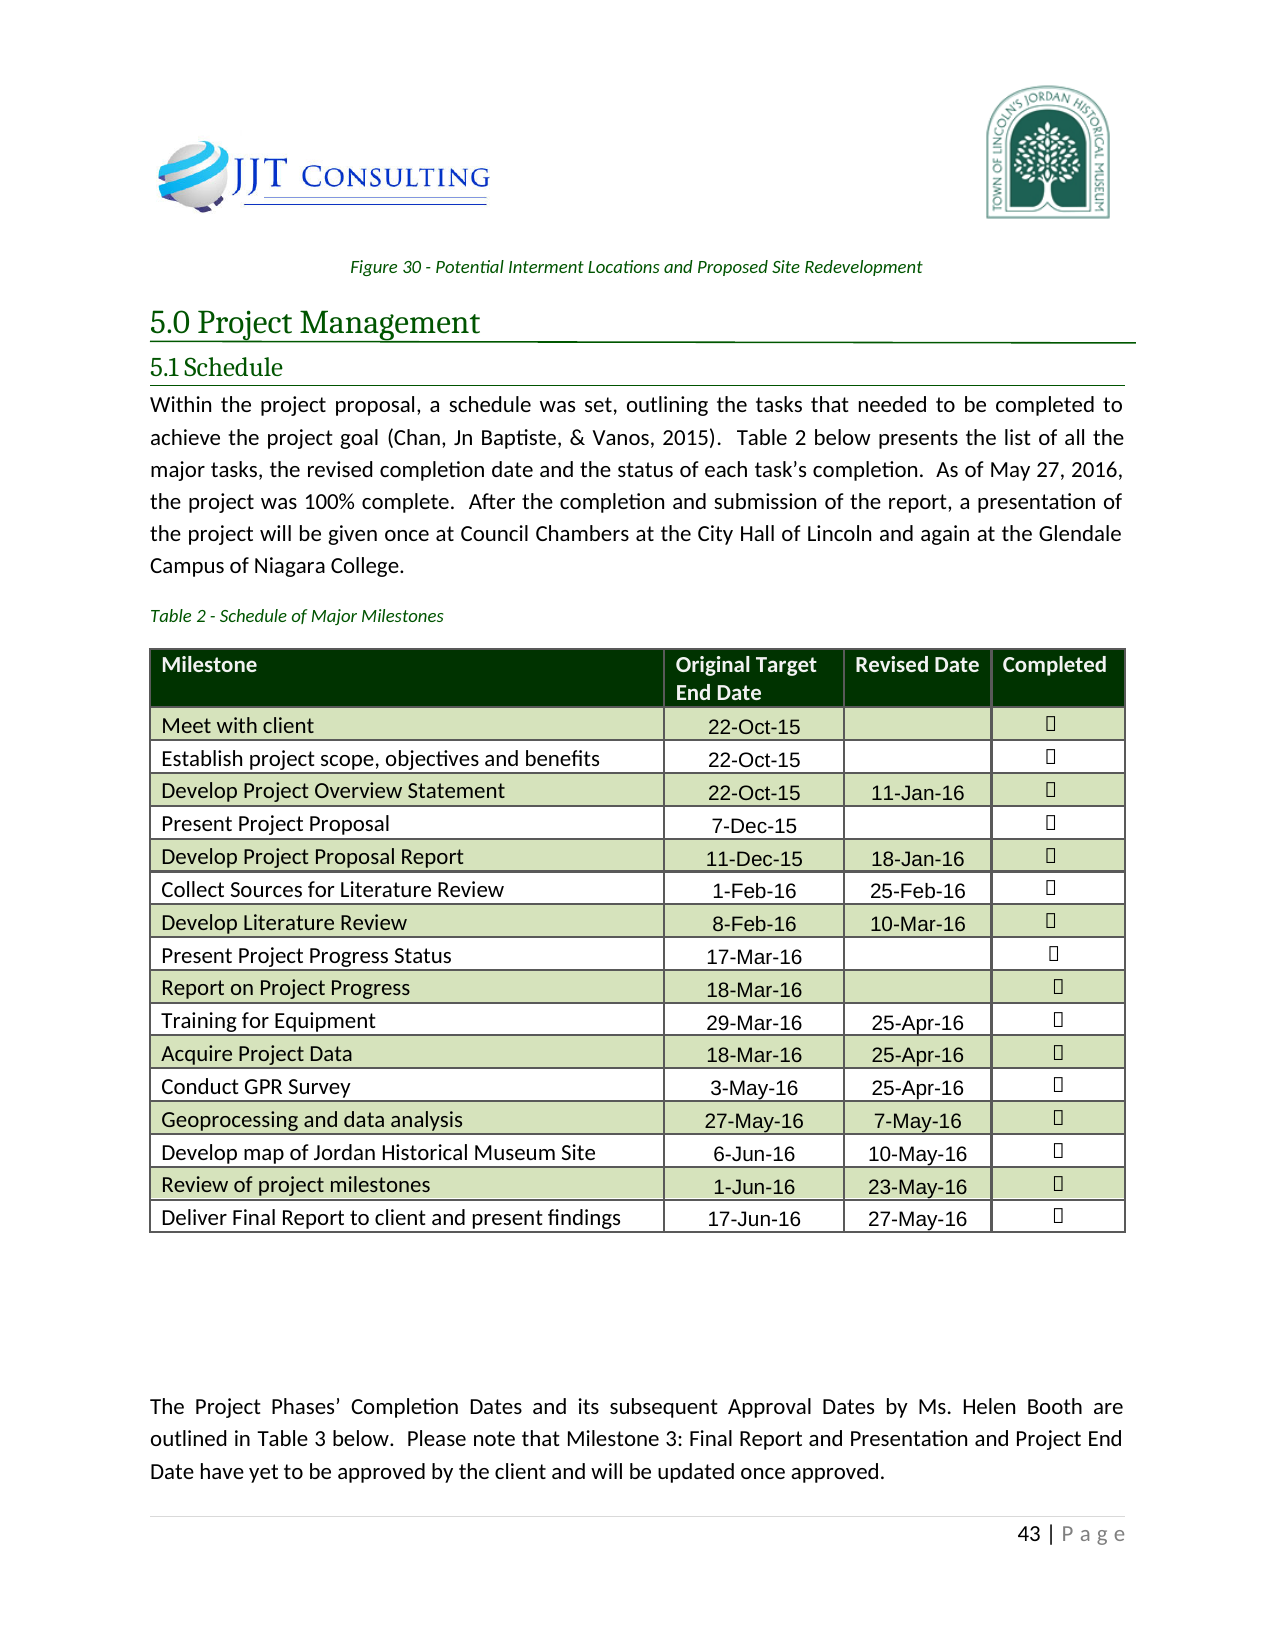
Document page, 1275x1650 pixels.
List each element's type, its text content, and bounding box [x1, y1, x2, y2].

table_cell Report on Project Progress [151, 971, 663, 1002]
picture [150, 130, 504, 228]
table_cell Training for Equipment [151, 1004, 663, 1034]
table_cell  [993, 1069, 1124, 1100]
table_cell 18-Jan-16 [845, 840, 990, 870]
table_cell  [993, 1036, 1124, 1067]
table_cell 25-Apr-16 [845, 1004, 990, 1034]
table_cell 17-Mar-16 [665, 938, 843, 969]
table_header Original Target End Date [665, 650, 843, 706]
table_cell  [993, 774, 1124, 805]
table_cell [845, 807, 990, 837]
table_cell 1-Jun-16 [665, 1168, 843, 1198]
table_cell 6-Jun-16 [665, 1135, 843, 1166]
table_cell 17-Jun-16 [665, 1201, 843, 1231]
subtitle 5.1 Schedule [150, 352, 1125, 385]
table_cell [845, 741, 990, 772]
table_cell [845, 708, 990, 739]
table_cell 22-Oct-15 [665, 708, 843, 739]
text Figure 30 - Potential Interment Locations and Proposed Site Redevelopment [150, 255, 1125, 278]
table_cell 27-May-16 [845, 1201, 990, 1231]
table_cell Collect Sources for Literature Review [151, 873, 663, 903]
table_cell Develop Project Proposal Report [151, 840, 663, 870]
table_cell 22-Oct-15 [665, 774, 843, 805]
table_cell [845, 938, 990, 969]
subtitle 5.0 Project Management [150, 303, 1125, 342]
table_cell 27-May-16 [665, 1102, 843, 1133]
text Within the project proposal, a schedule was set, outlining the tasks that needed to be completed to achieve the project goal. Table 2 below presents the list of all the major tasks, the revised completion date and the status of each task’s completion. As of May 27, 2016, the project was 100% complete. After the completion and submission of the report, a presentation of the project will be given once at Council Chambers at the City Hall of Lincoln and again at the Glendale Campus of Niagara College. [150, 390, 1125, 579]
table_cell 22-Oct-15 [665, 741, 843, 772]
table_cell Geoprocessing and data analysis [151, 1102, 663, 1133]
table_cell Develop Literature Review [151, 905, 663, 936]
table_cell  [993, 1201, 1124, 1231]
table_cell 1-Feb-16 [665, 873, 843, 903]
table_cell 23-May-16 [845, 1168, 990, 1198]
table_cell 11-Dec-15 [665, 840, 843, 870]
table_cell [845, 971, 990, 1002]
table_cell 18-Mar-16 [665, 971, 843, 1002]
table_cell Meet with client [151, 708, 663, 739]
table_cell  [993, 873, 1124, 903]
table_cell  [993, 1168, 1124, 1198]
table_cell 25-Feb-16 [845, 873, 990, 903]
table_cell 7-May-16 [845, 1102, 990, 1133]
table_cell  [993, 741, 1124, 772]
table_cell 18-Mar-16 [665, 1036, 843, 1067]
table_header Completed [993, 650, 1124, 706]
table_cell 25-Apr-16 [845, 1036, 990, 1067]
table_cell Acquire Project Data [151, 1036, 663, 1067]
table_cell Conduct GPR Survey [151, 1069, 663, 1100]
table_cell 25-Apr-16 [845, 1069, 990, 1100]
table_cell Establish project scope, objectives and benefits [151, 741, 663, 772]
table_cell  [993, 905, 1124, 936]
table_cell Develop map of Jordan Historical Museum Site [151, 1135, 663, 1166]
table_cell  [993, 807, 1124, 837]
table_cell Present Project Proposal [151, 807, 663, 837]
table_cell  [993, 938, 1124, 969]
table_cell Deliver Final Report to client and present findings [151, 1201, 663, 1231]
table_header Milestone [151, 650, 663, 706]
table_cell 29-Mar-16 [665, 1004, 843, 1034]
table_cell  [993, 708, 1124, 739]
table_header Revised Date [845, 650, 990, 706]
table_cell  [993, 1004, 1124, 1034]
table_cell Review of project milestones [151, 1168, 663, 1198]
table_cell Present Project Progress Status [151, 938, 663, 969]
table_cell 7-Dec-15 [665, 807, 843, 837]
table_cell  [993, 1135, 1124, 1166]
text Table 2 - Schedule of Major Milestones [150, 604, 1125, 627]
table_cell  [993, 971, 1124, 1002]
table_cell 10-May-16 [845, 1135, 990, 1166]
table_cell 10-Mar-16 [845, 905, 990, 936]
table_cell 3-May-16 [665, 1069, 843, 1100]
table_cell 8-Feb-16 [665, 905, 843, 936]
text The Project Phases’ Completion Dates and its subsequent Approval Dates by Ms. Helen Booth are outlined in Table 3 below. Please note that Milestone 3: Final Report and Presentation and Project End Date have yet to be approved by the client and will be updated once approved. [150, 1392, 1125, 1485]
table_cell  [993, 840, 1124, 870]
table_cell 11-Jan-16 [845, 774, 990, 805]
table_cell Develop Project Overview Statement [151, 774, 663, 805]
table_cell  [993, 1102, 1124, 1133]
